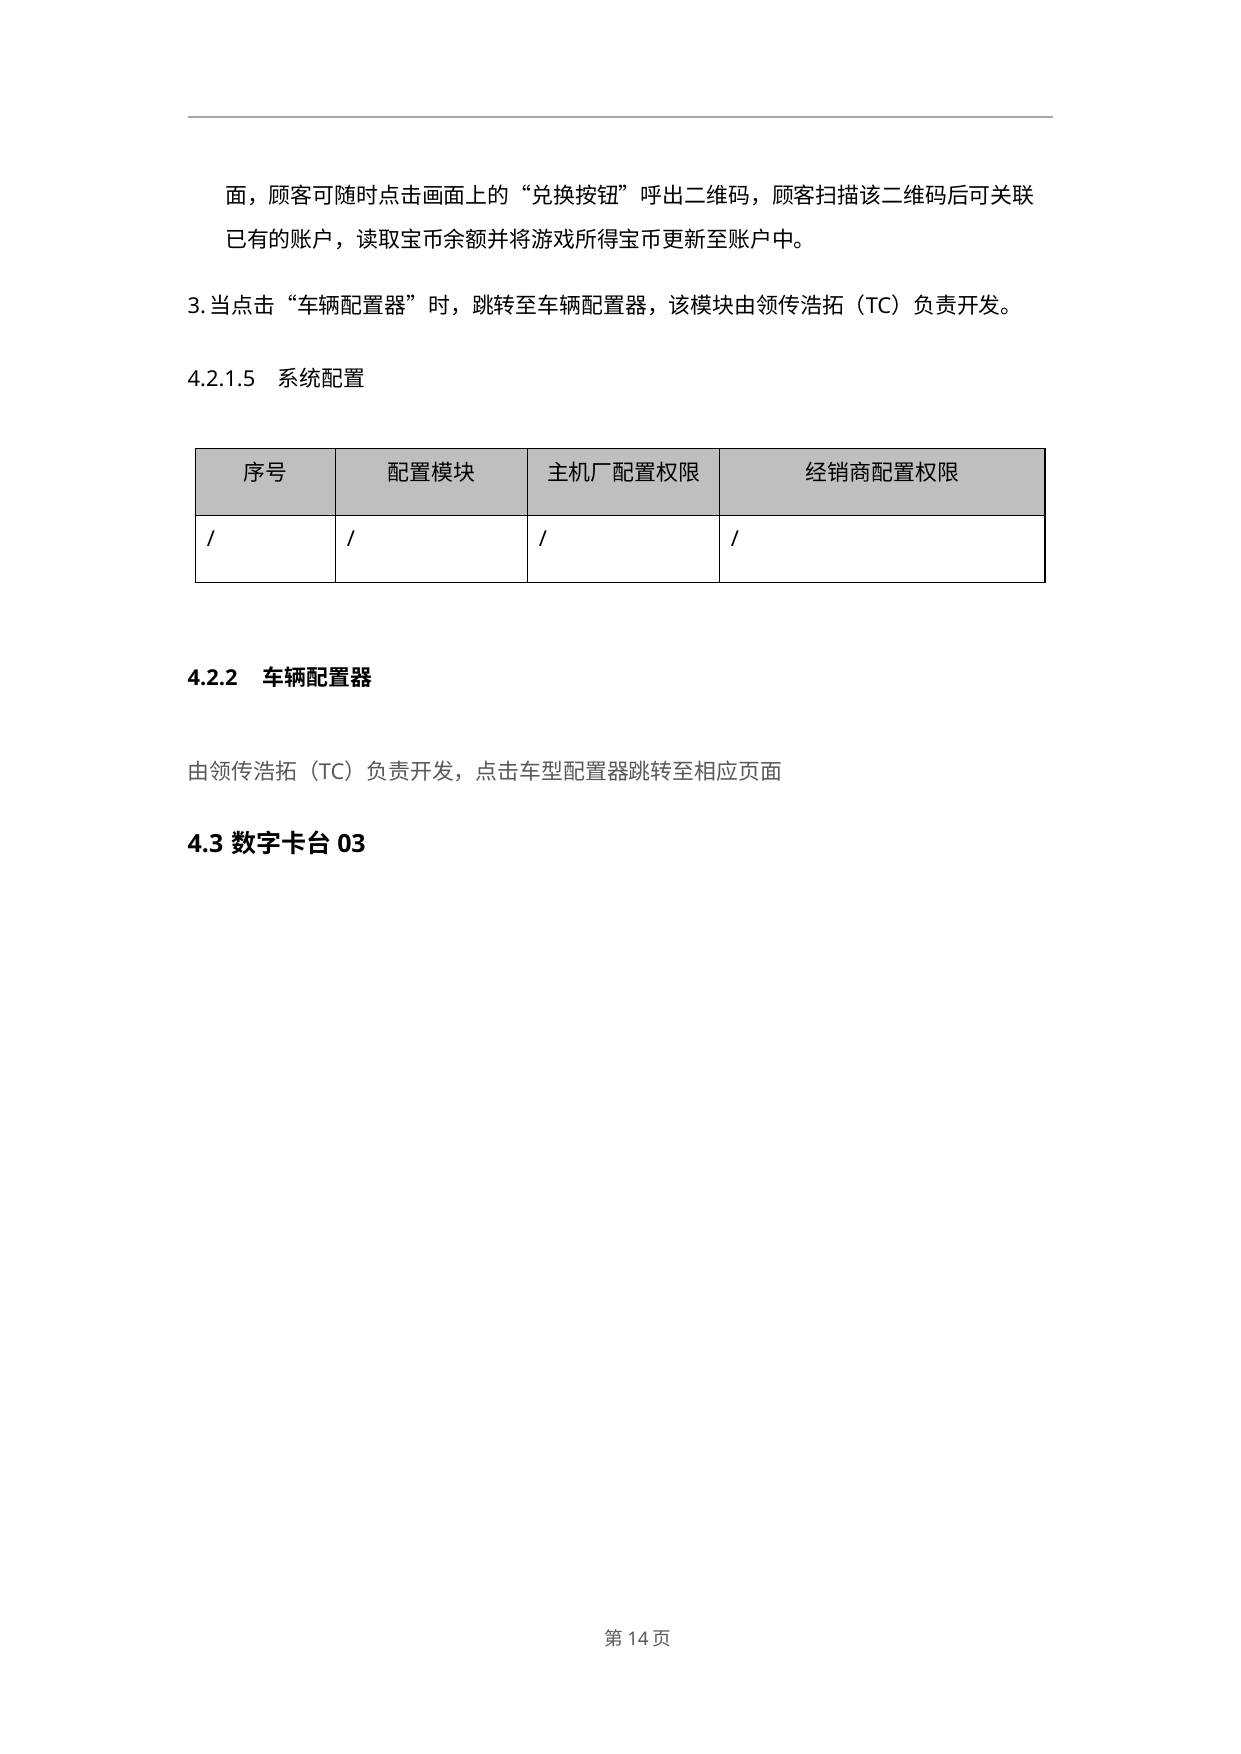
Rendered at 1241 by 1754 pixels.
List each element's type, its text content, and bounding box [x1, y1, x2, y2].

table_cell / [196, 516, 335, 582]
text 由领传浩拓（TC）负责开发，点击车型配置器跳转至相应页面 [187, 748, 1053, 792]
table_header 序号 [196, 449, 335, 515]
subtitle 数字卡台 03 [187, 819, 1053, 863]
table_header 主机厂配置权限 [528, 449, 719, 515]
list 当点击“车辆配置器”时，跳转至车辆配置器，该模块由领传浩拓（TC）负责开发。 [187, 282, 1053, 326]
table_header 配置模块 [336, 449, 527, 515]
table_cell / [528, 516, 719, 582]
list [187, 172, 1053, 260]
table_cell / [336, 516, 527, 582]
table_cell / [720, 516, 1044, 582]
subtitle 车辆配置器 [187, 654, 1053, 698]
table_header 经销商配置权限 [720, 449, 1044, 515]
subtitle 系统配置 [187, 355, 1053, 399]
